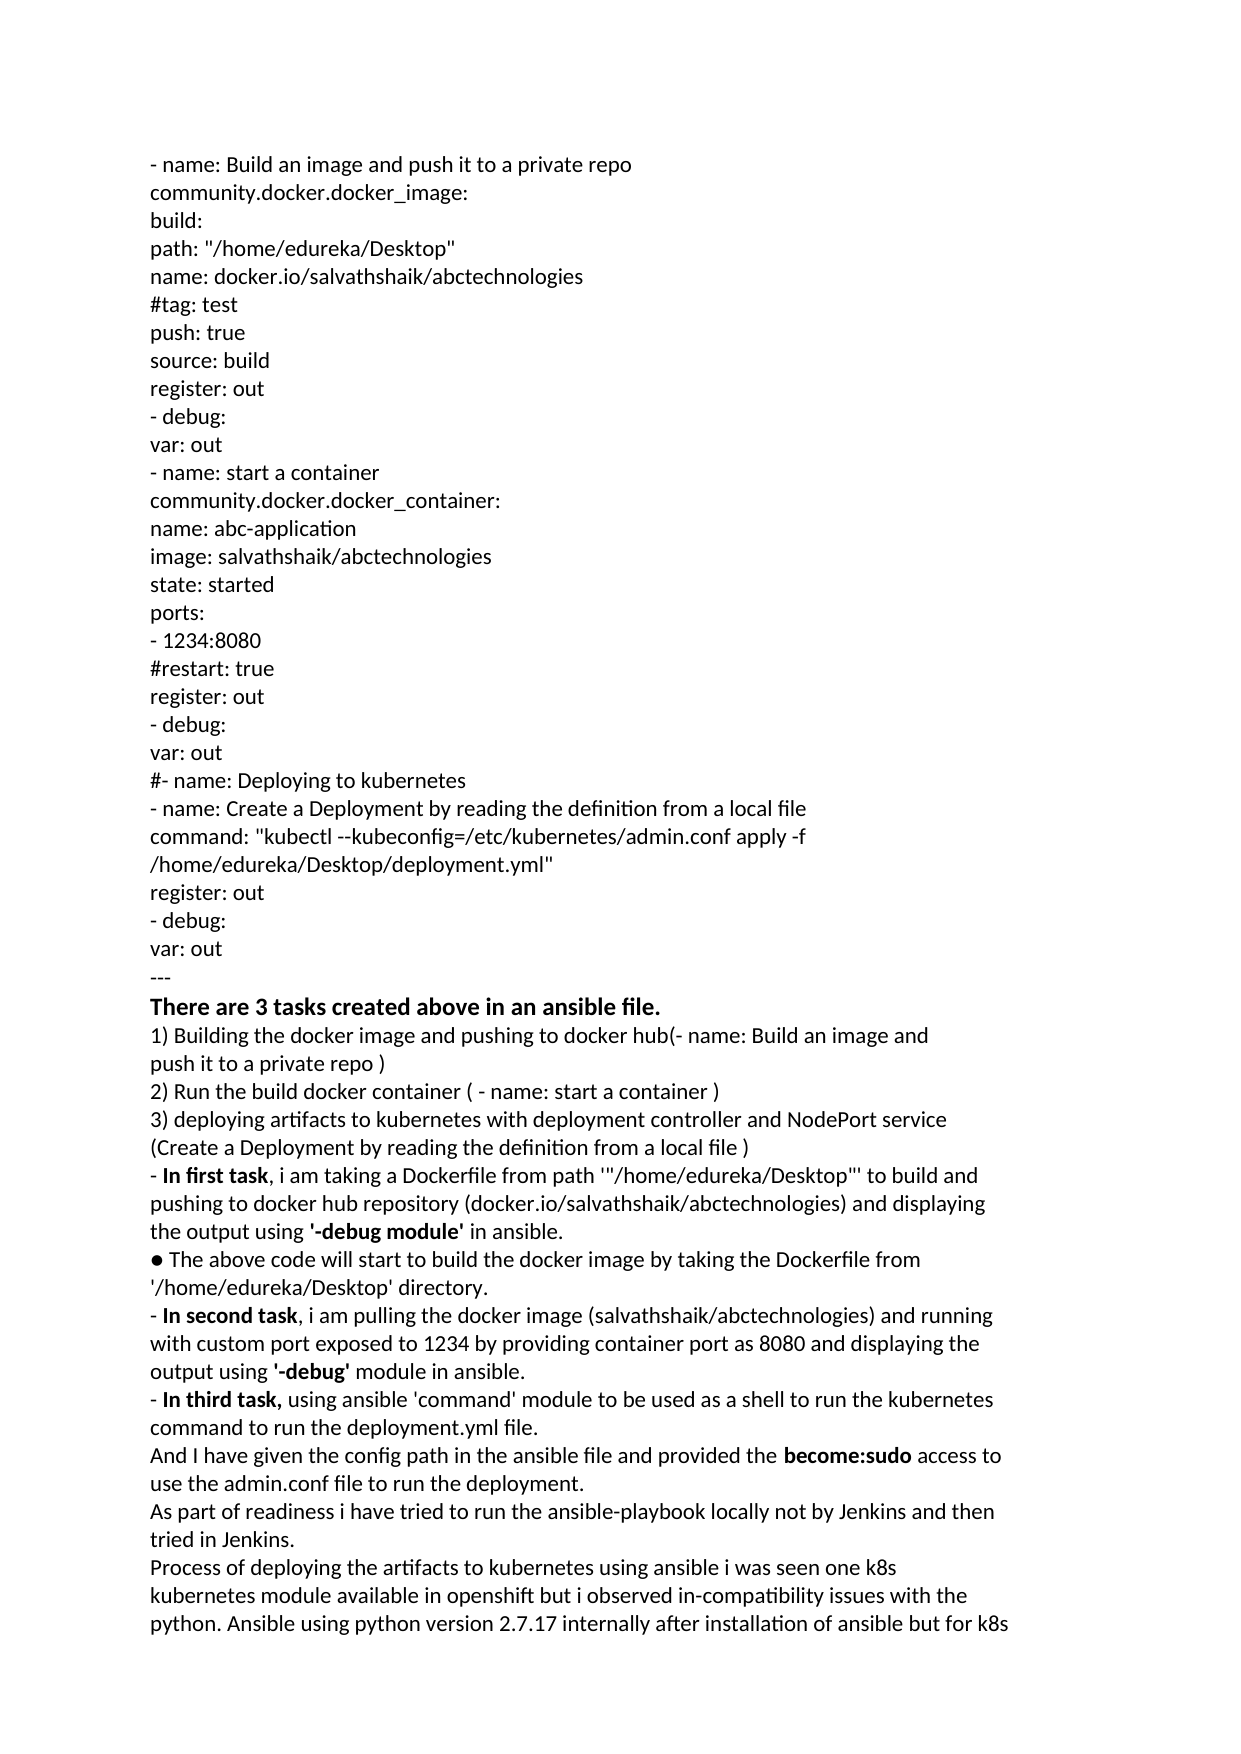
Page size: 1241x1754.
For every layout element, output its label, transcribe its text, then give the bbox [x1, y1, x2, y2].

text Process of deploying the artifacts to kubernetes using ansible i was seen one k8s [150, 1553, 1090, 1582]
text (Create a Deployment by reading the definition from a local file ) [150, 1133, 1090, 1161]
text push: true [150, 318, 1090, 346]
text output using '-debug' module in ansible. [150, 1357, 1090, 1385]
text And I have given the config path in the ansible file and provided the become:sudo access to [150, 1441, 1090, 1469]
text - In second task, i am pulling the docker image (salvathshaik/abctechnologies) and running [150, 1301, 1090, 1329]
text build: [150, 206, 1090, 234]
text ● The above code will start to build the docker image by taking the Dockerfile from [150, 1245, 1090, 1273]
text the output using '-debug module' in ansible. [150, 1217, 1090, 1245]
text image: salvathshaik/abctechnologies [150, 542, 1090, 570]
text - name: start a container [150, 458, 1090, 486]
text 2) Run the build docker container ( - name: start a container ) [150, 1077, 1090, 1105]
text state: started [150, 570, 1090, 598]
text #tag: test [150, 290, 1090, 318]
text - In third task, using ansible 'command' module to be used as a shell to run the kubernetes [150, 1385, 1090, 1413]
text var: out [150, 430, 1090, 458]
text 3) deploying artifacts to kubernetes with deployment controller and NodePort service [150, 1105, 1090, 1133]
text '/home/edureka/Desktop' directory. [150, 1273, 1090, 1301]
text name: abc-application [150, 514, 1090, 542]
text register: out [150, 682, 1090, 710]
text /home/edureka/Desktop/deployment.yml" [150, 851, 1090, 878]
text var: out [150, 738, 1090, 766]
text source: build [150, 346, 1090, 374]
text var: out [150, 934, 1090, 963]
text There are 3 tasks created above in an ansible file. [150, 991, 1090, 1021]
text command: "kubectl --kubeconfig=/etc/kubernetes/admin.conf apply -f [150, 822, 1090, 851]
text #- name: Deploying to kubernetes [150, 766, 1090, 794]
text 1) Building the docker image and pushing to docker hub(- name: Build an image and [150, 1021, 1090, 1049]
text #restart: true [150, 654, 1090, 682]
text - debug: [150, 907, 1090, 934]
text - debug: [150, 402, 1090, 430]
text name: docker.io/salvathshaik/abctechnologies [150, 262, 1090, 290]
text ports: [150, 598, 1090, 626]
text with custom port exposed to 1234 by providing container port as 8080 and displaying the [150, 1329, 1090, 1357]
text - In first task, i am taking a Dockerfile from path '"/home/edureka/Desktop"' to build and [150, 1161, 1090, 1189]
text As part of readiness i have tried to run the ansible-playbook locally not by Jenkins and then [150, 1497, 1090, 1526]
text path: "/home/edureka/Desktop" [150, 234, 1090, 262]
text pushing to docker hub repository (docker.io/salvathshaik/abctechnologies) and displaying [150, 1189, 1090, 1217]
text - name: Build an image and push it to a private repo [150, 150, 1090, 178]
text python. Ansible using python version 2.7.17 internally after installation of ansible but for k8s [150, 1609, 1090, 1638]
text register: out [150, 374, 1090, 402]
text register: out [150, 878, 1090, 907]
text push it to a private repo ) [150, 1049, 1090, 1077]
text - 1234:8080 [150, 626, 1090, 654]
text tried in Jenkins. [150, 1526, 1090, 1553]
text command to run the deployment.yml file. [150, 1413, 1090, 1441]
text - debug: [150, 710, 1090, 738]
text community.docker.docker_image: [150, 178, 1090, 206]
text community.docker.docker_container: [150, 486, 1090, 514]
text kubernetes module available in openshift but i observed in-compatibility issues with the [150, 1582, 1090, 1609]
text - name: Create a Deployment by reading the definition from a local file [150, 794, 1090, 822]
text --- [150, 963, 1090, 991]
text use the admin.conf file to run the deployment. [150, 1469, 1090, 1497]
